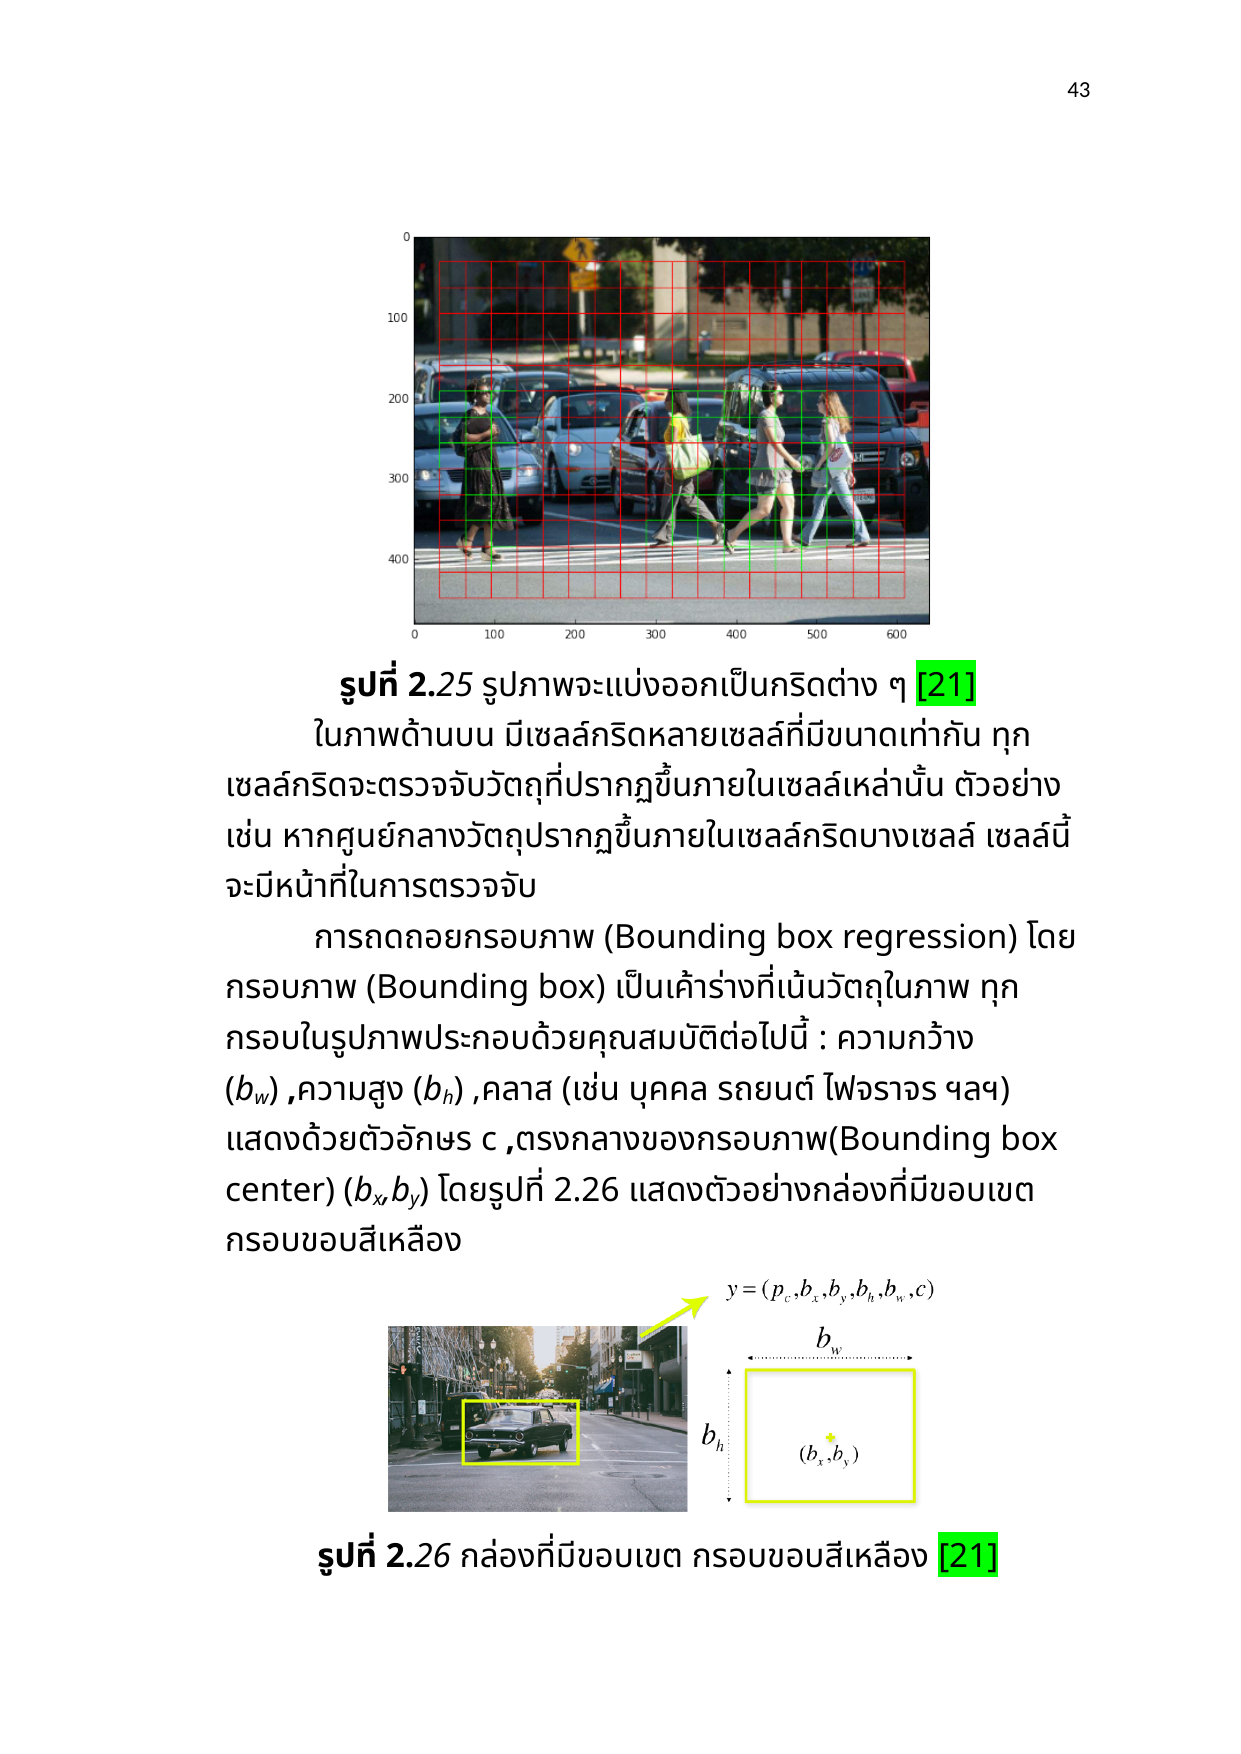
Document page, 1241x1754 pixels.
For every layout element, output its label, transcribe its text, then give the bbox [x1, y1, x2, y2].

picture [357, 1266, 958, 1520]
text การถดถอยกรอบภาพ (Bounding box regression) โดย กรอบภาพ (Bounding box) เป็นเค้าร่างที่เน้นวัตถุในภาพ ทุกกรอบในรูปภาพประกอบด้วยคุณสมบัติต่อไปนี้ : ความกว้าง (bw) ,ความสูง (bh) ,คลาส (เช่น บุคคล รถยนต์ ไฟจราจร ฯลฯ) แสดงด้วยตัวอักษร c ,ตรงกลางของกรอบภาพ(Bounding box center) (bx,by) โดยรูปที่ 2.26 แสดงตัวอย่างกล่องที่มีขอบเขต กรอบขอบสีเหลือง [225, 913, 1090, 1267]
text รูปที่ 2.25 รูปภาพจะแบ่งออกเป็นกริดต่าง ๆ [21] [225, 660, 1090, 711]
picture [379, 225, 936, 648]
text รูปที่ 2.26 กล่องที่มีขอบเขต กรอบขอบสีเหลือง [21] [225, 1532, 1090, 1583]
text ในภาพด้านบน มีเซลล์กริดหลายเซลล์ที่มีขนาดเท่ากัน ทุกเซลล์กริดจะตรวจจับวัตถุที่ปรากฏขึ้นภายในเซลล์เหล่านั้น ตัวอย่างเช่น หากศูนย์กลางวัตถุปรากฏขึ้นภายในเซลล์กริดบางเซลล์ เซลล์นี้จะมีหน้าที่ในการตรวจจับ [225, 711, 1090, 913]
